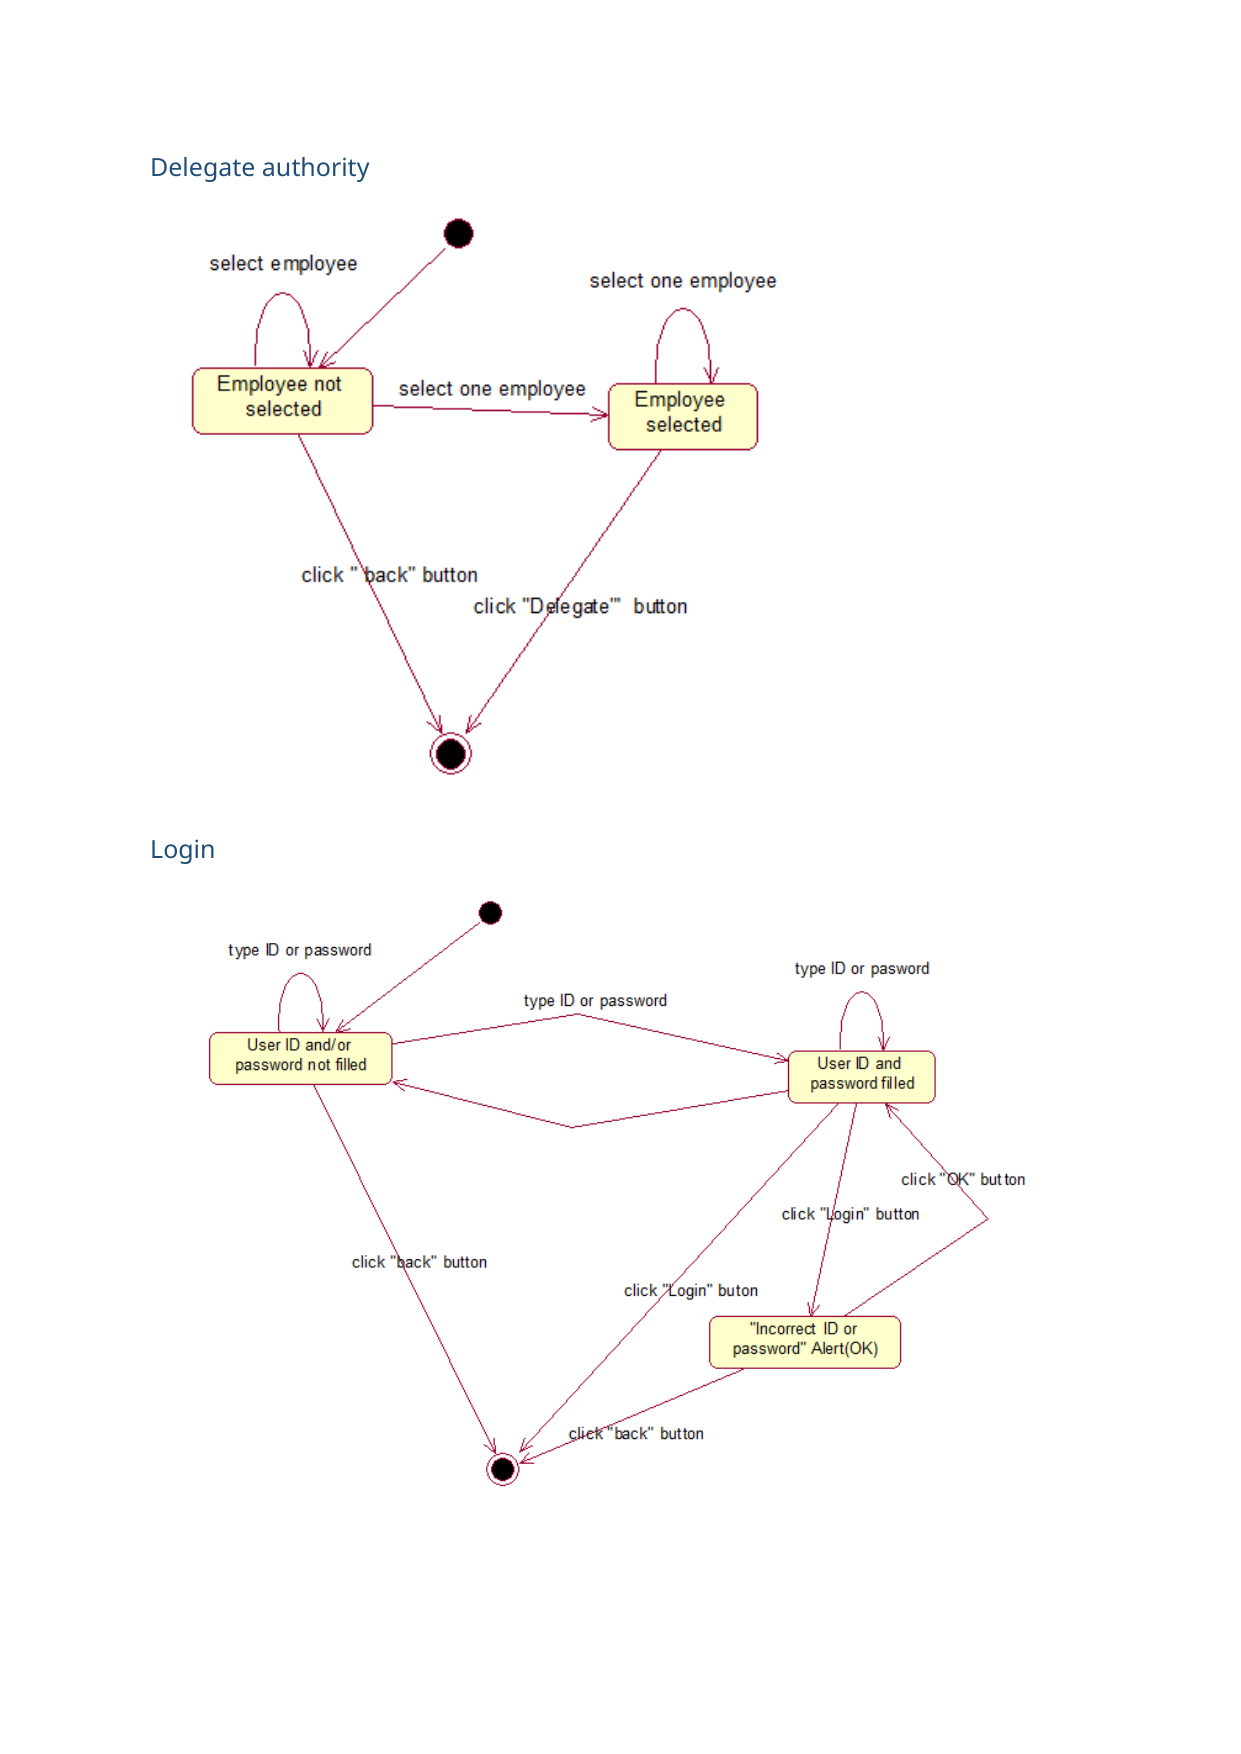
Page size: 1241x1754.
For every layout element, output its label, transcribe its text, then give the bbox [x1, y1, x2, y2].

picture [150, 186, 832, 814]
picture [150, 868, 1091, 1538]
subtitle Delegate authority [150, 150, 1090, 184]
subtitle Login [150, 832, 1090, 866]
